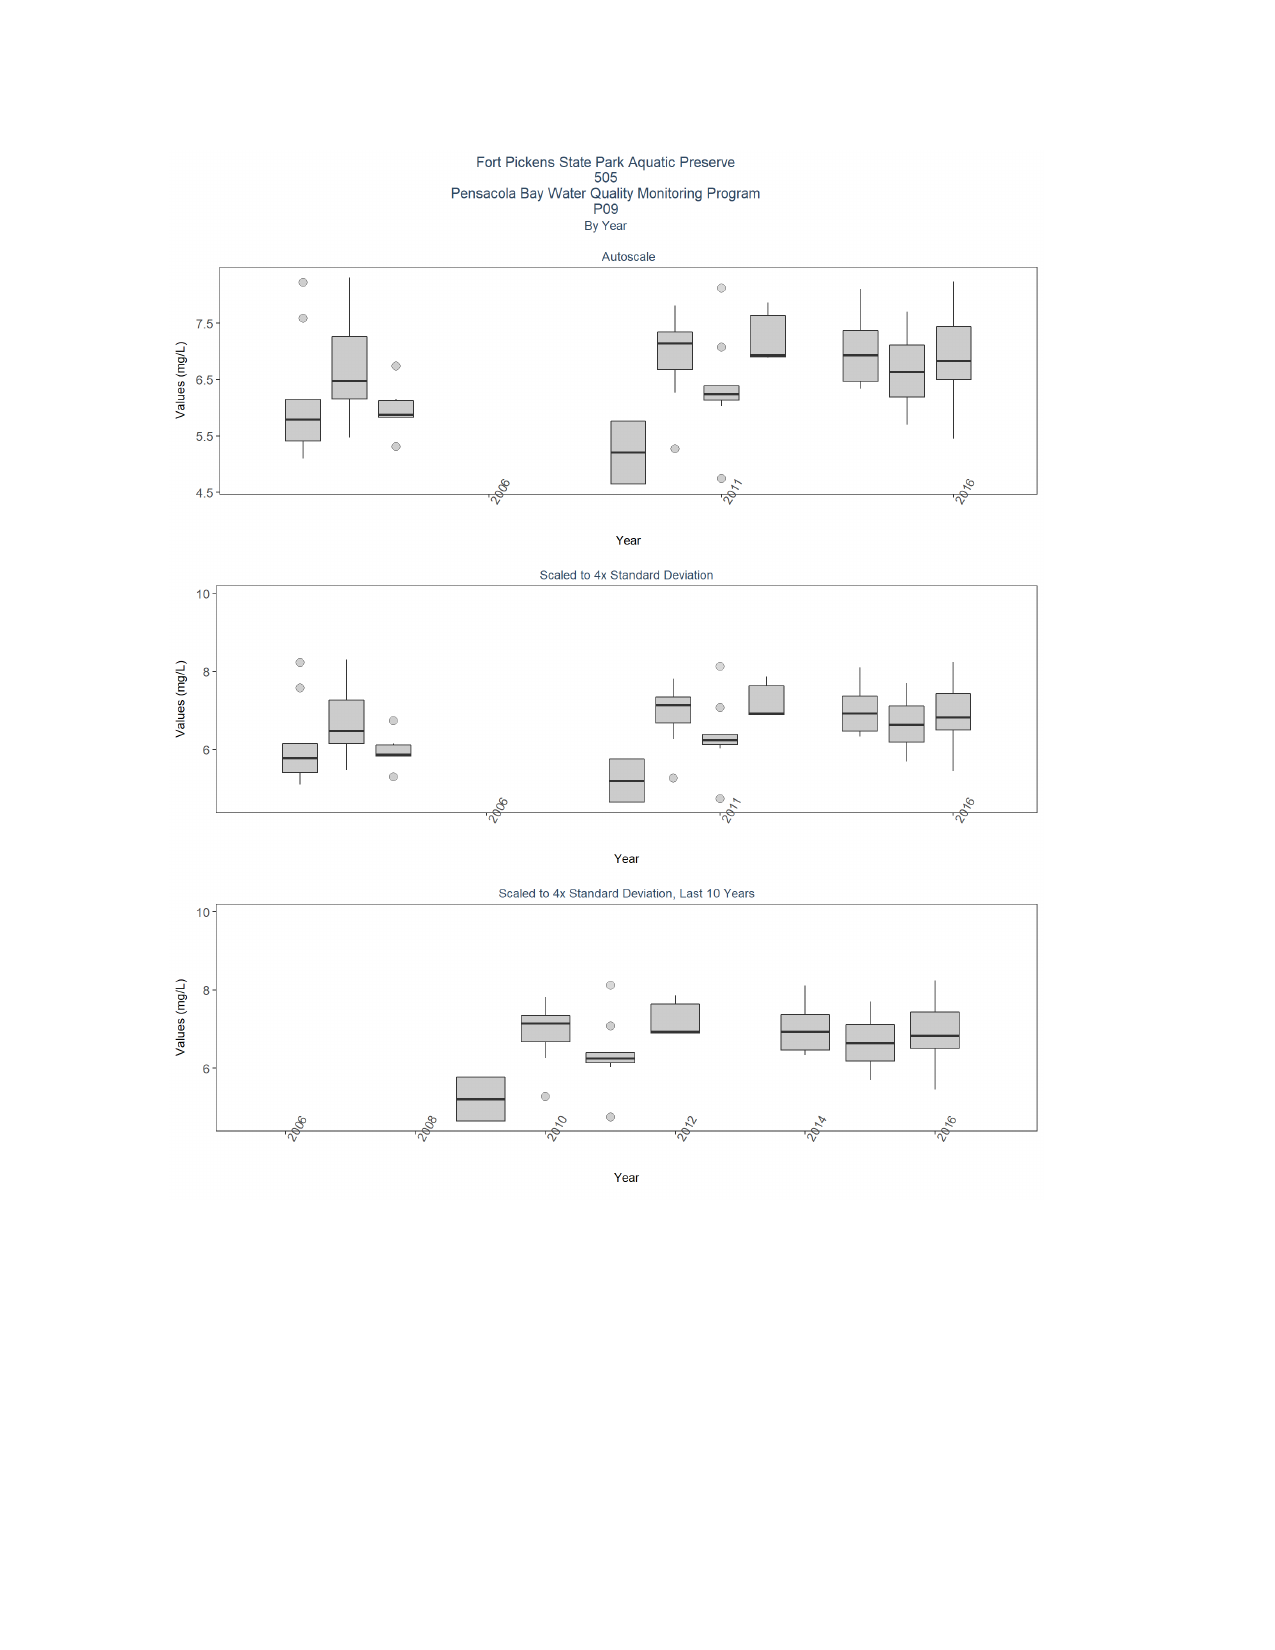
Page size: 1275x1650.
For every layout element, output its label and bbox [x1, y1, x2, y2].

picture [168, 150, 1044, 1200]
